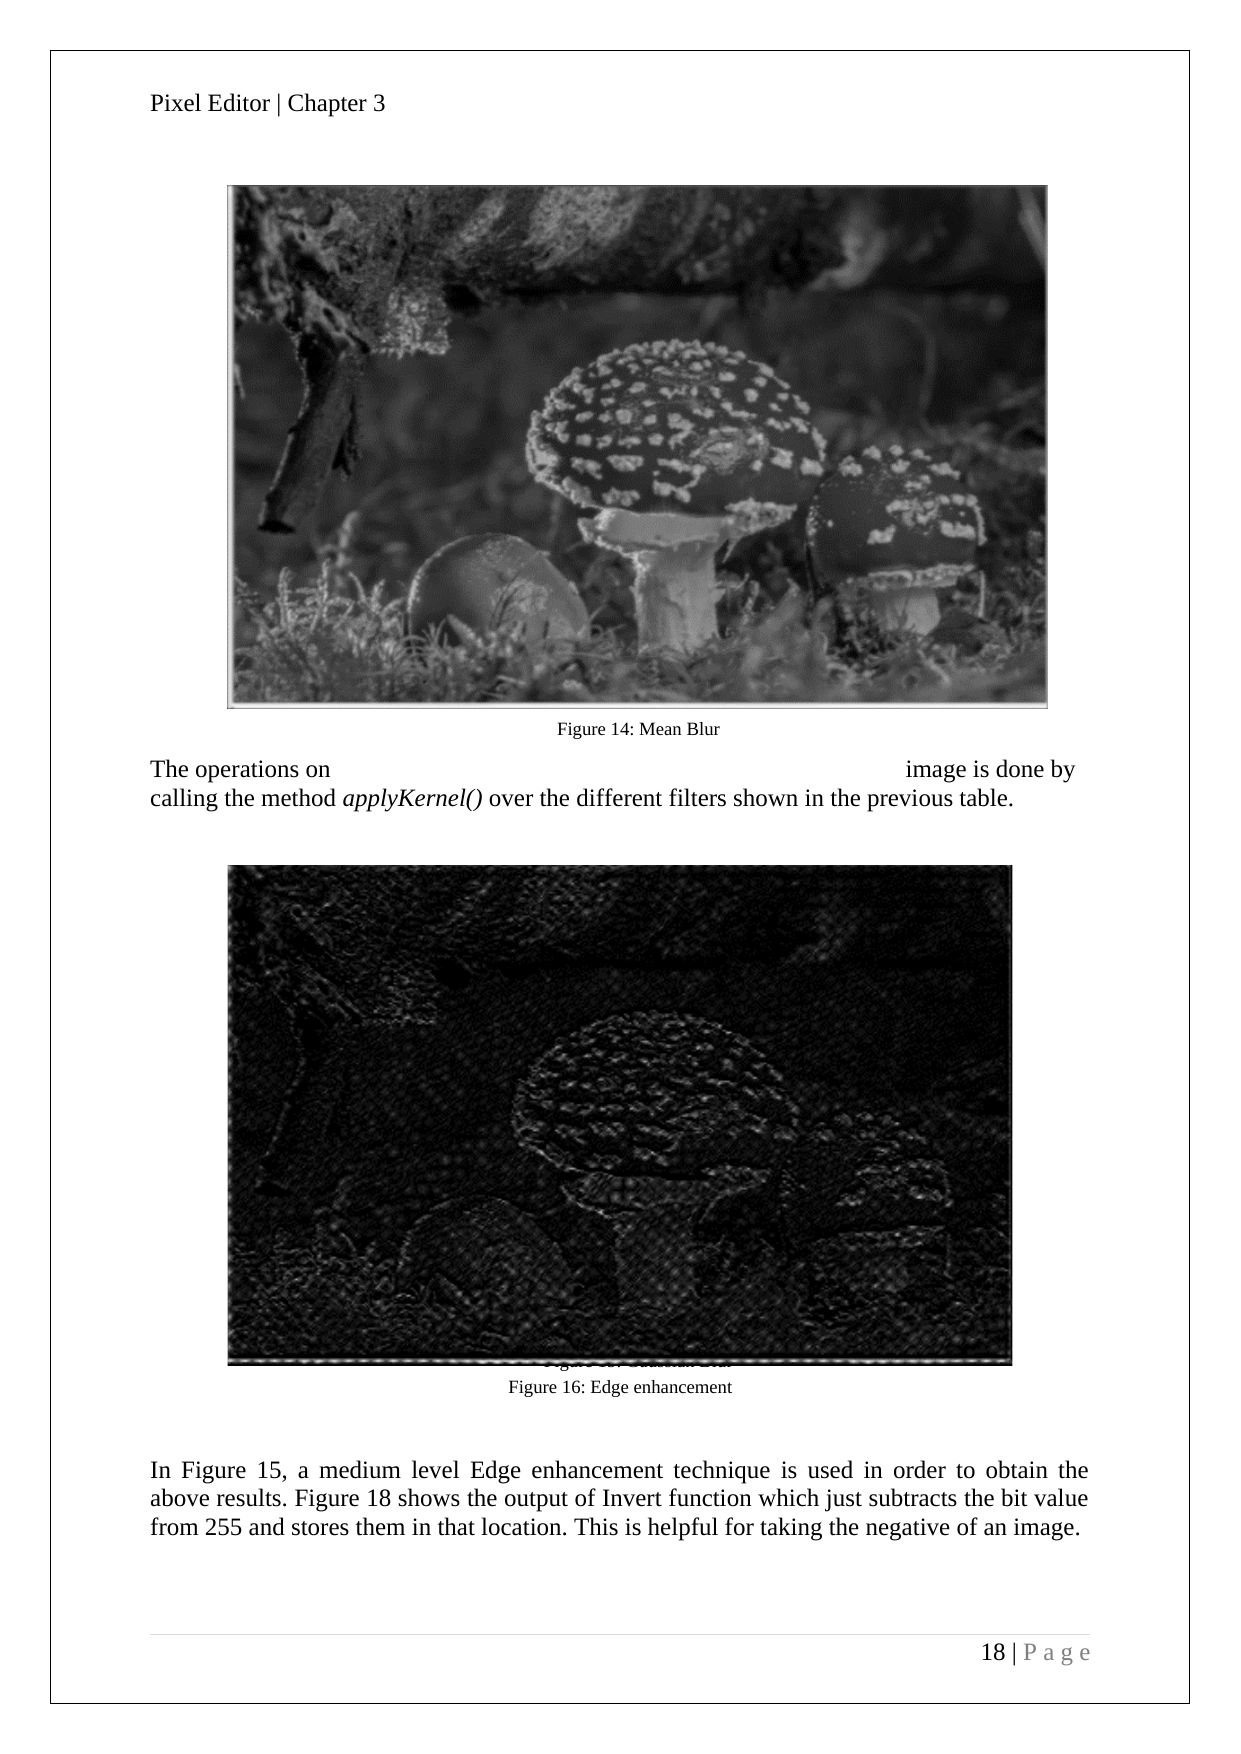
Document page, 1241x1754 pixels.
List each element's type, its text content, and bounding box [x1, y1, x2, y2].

picture [227, 185, 1048, 709]
text The operations on image is done by calling the method applyKernel() over the different filters shown in the previous table. [150, 754, 1090, 812]
text In Figure 15, a medium level Edge enhancement technique is used in order to obtain the above results. Figure 18 shows the output of Invert function which just subtracts the bit value from 255 and stores them in that location. This is helpful for taking the negative of an image. [150, 1455, 1090, 1541]
picture [227, 865, 1013, 1366]
